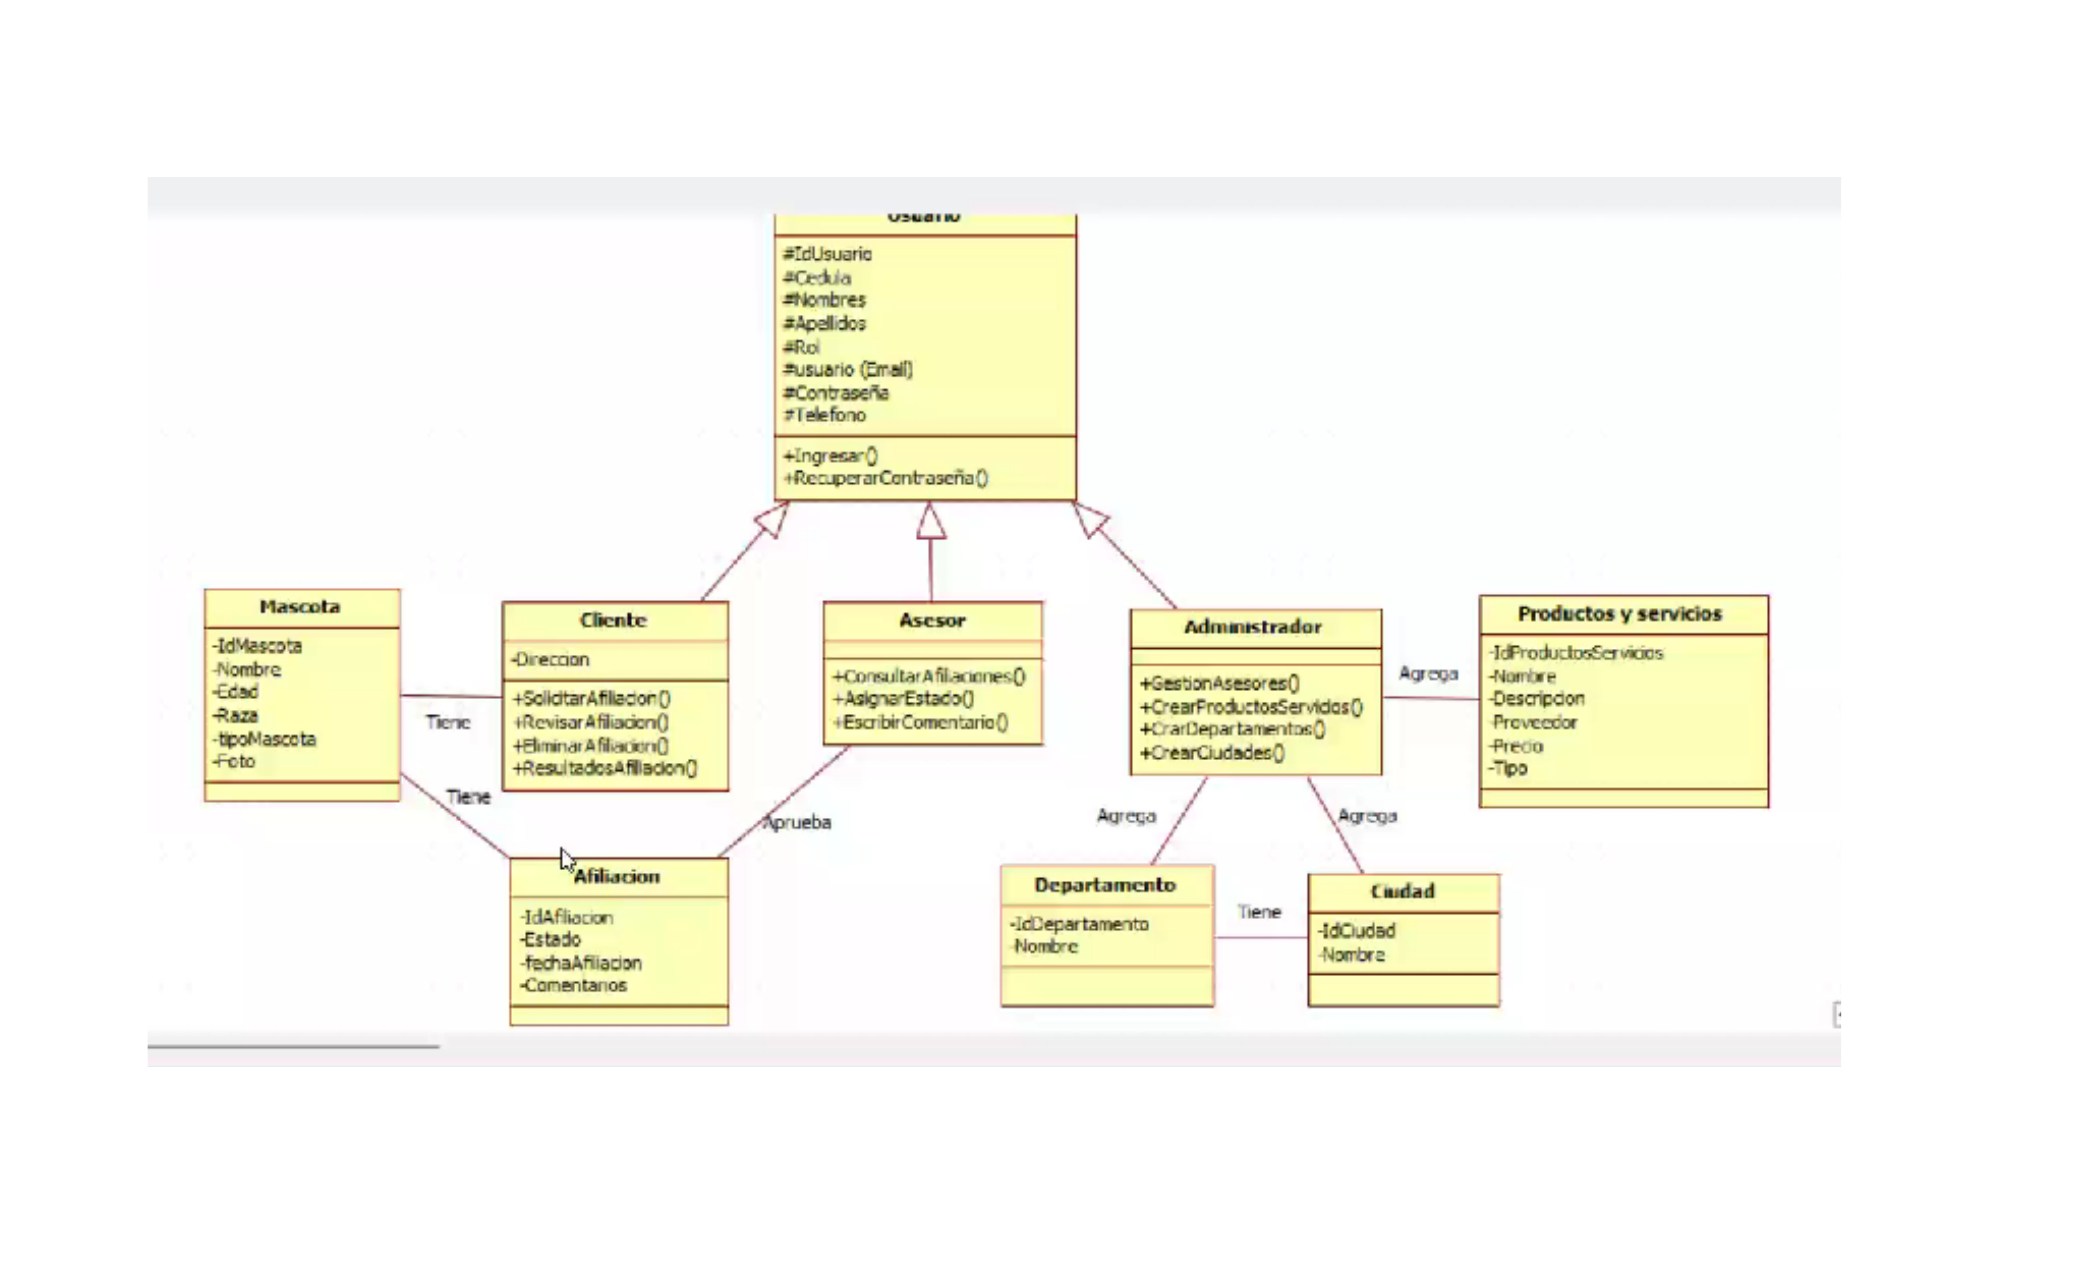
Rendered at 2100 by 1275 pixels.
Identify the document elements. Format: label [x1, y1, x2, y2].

picture [147, 177, 1842, 1067]
